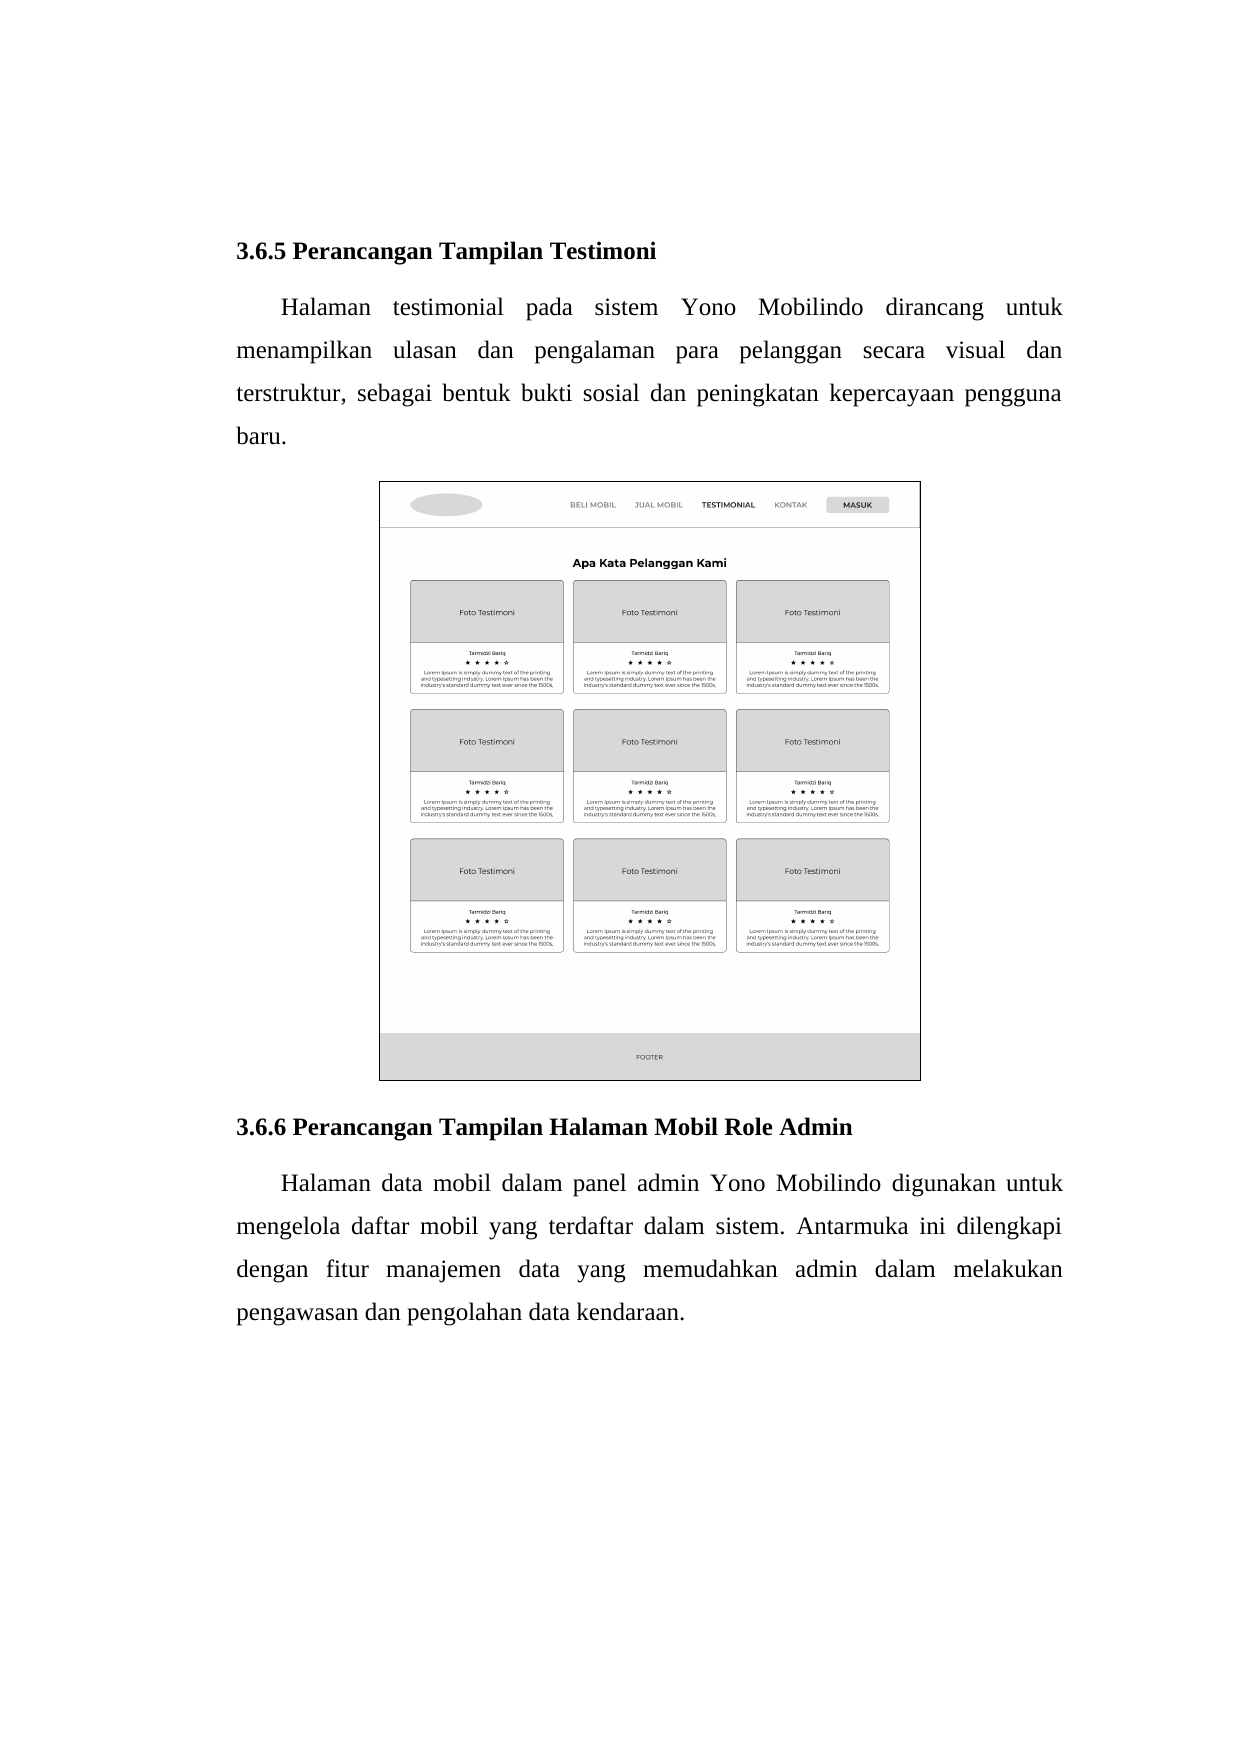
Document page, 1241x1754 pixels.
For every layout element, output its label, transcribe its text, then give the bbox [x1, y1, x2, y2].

subtitle 3.6.6 Perancangan Tampilan Halaman Mobil Role Admin [236, 1112, 1063, 1141]
text Halaman testimonial pada sistem Yono Mobilindo dirancang untuk menampilkan ulasan dan pengalaman para pelanggan secara visual dan terstruktur, sebagai bentuk bukti sosial dan peningkatan kepercayaan pengguna baru. [236, 292, 1063, 450]
text Halaman data mobil dalam panel admin Yono Mobilindo digunakan untuk mengelola daftar mobil yang terdaftar dalam sistem. Antarmuka ini dilengkapi dengan fitur manajemen data yang memudahkan admin dalam melakukan pengawasan dan pengolahan data kendaraan. [236, 1168, 1063, 1326]
subtitle 3.6.5 Perancangan Tampilan Testimoni [236, 236, 1063, 265]
picture [380, 482, 920, 1080]
